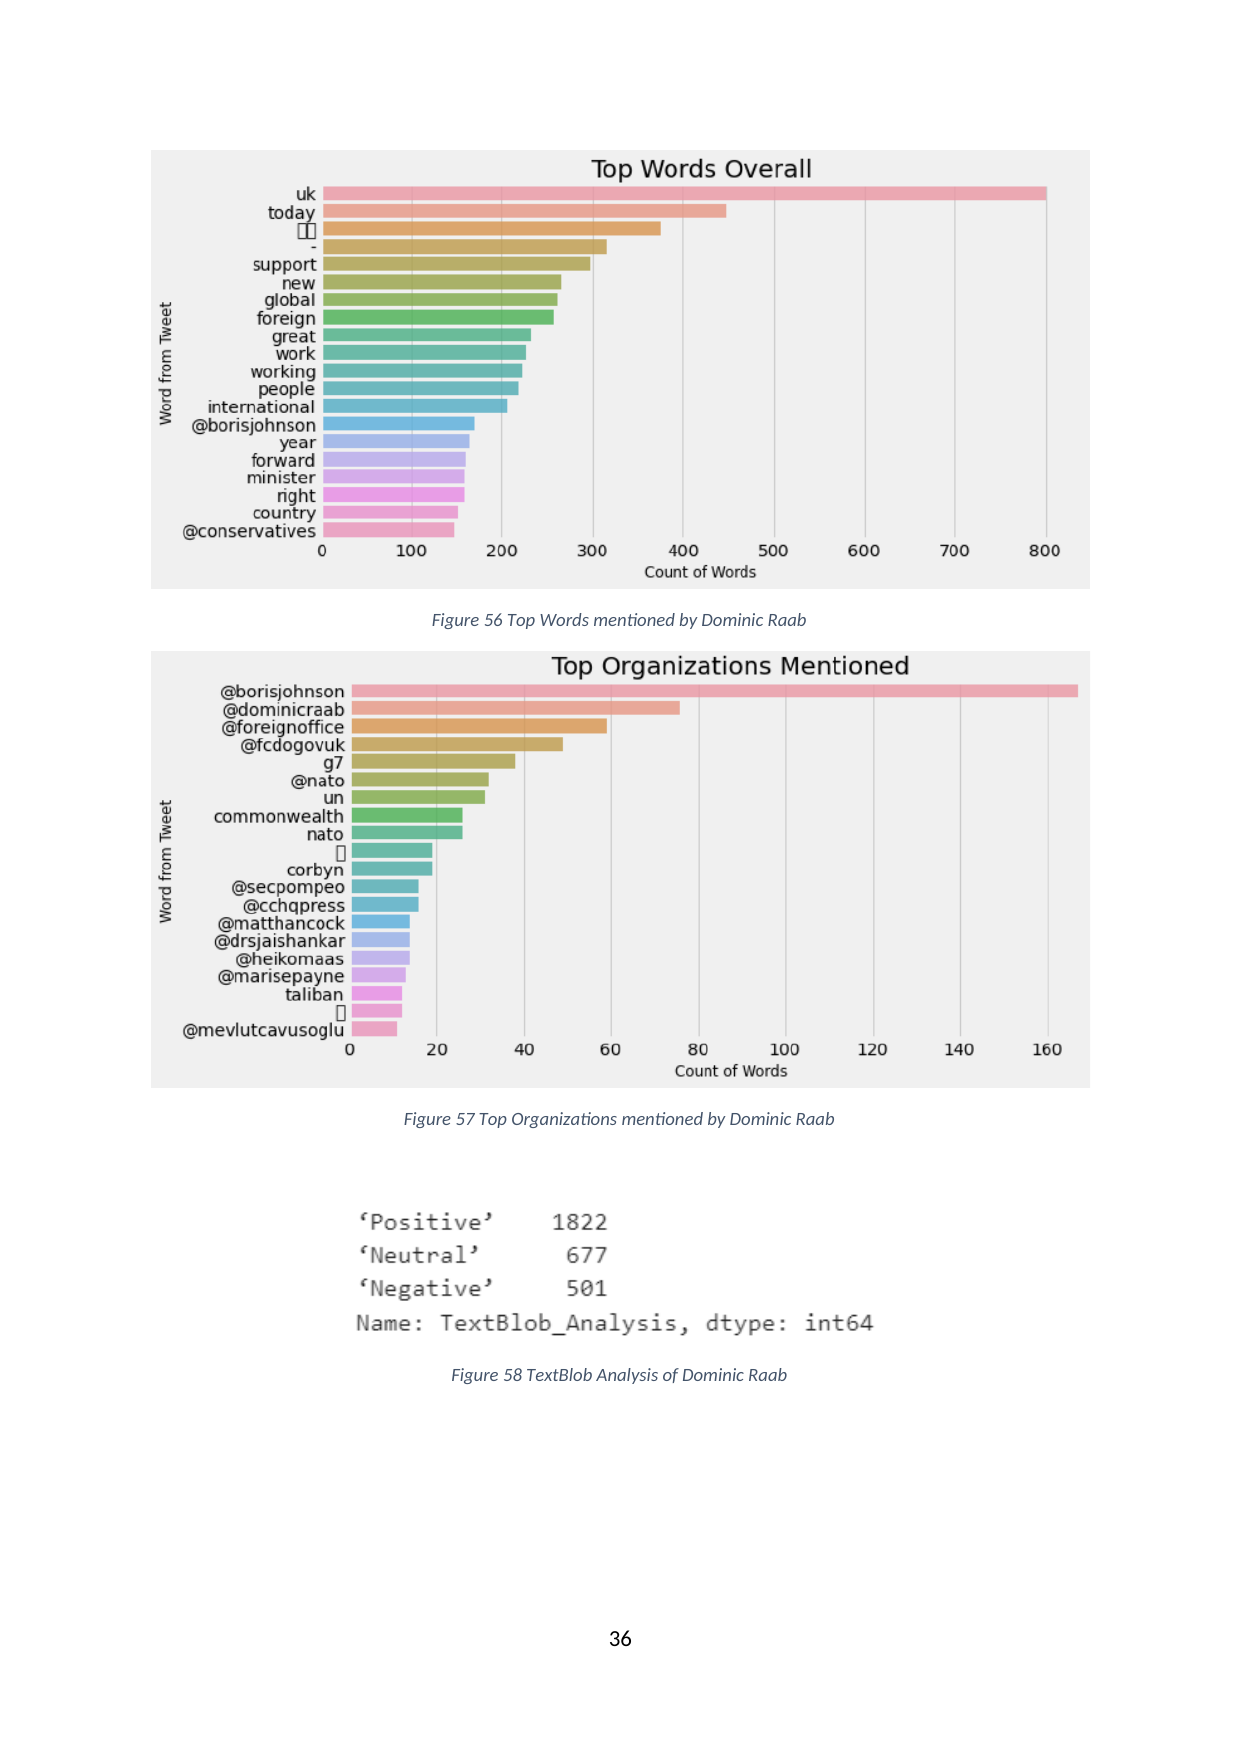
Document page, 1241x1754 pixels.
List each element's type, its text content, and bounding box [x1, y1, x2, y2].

text Figure 58 TextBlob Analysis of Dominic Raab [150, 1363, 1090, 1386]
picture [150, 150, 1091, 589]
picture [355, 1197, 886, 1345]
picture [150, 651, 1091, 1088]
text Figure 56 Top Words mentioned by Dominic Raab [150, 608, 1090, 631]
text Figure 57 Top Organizations mentioned by Dominic Raab [150, 1107, 1090, 1130]
